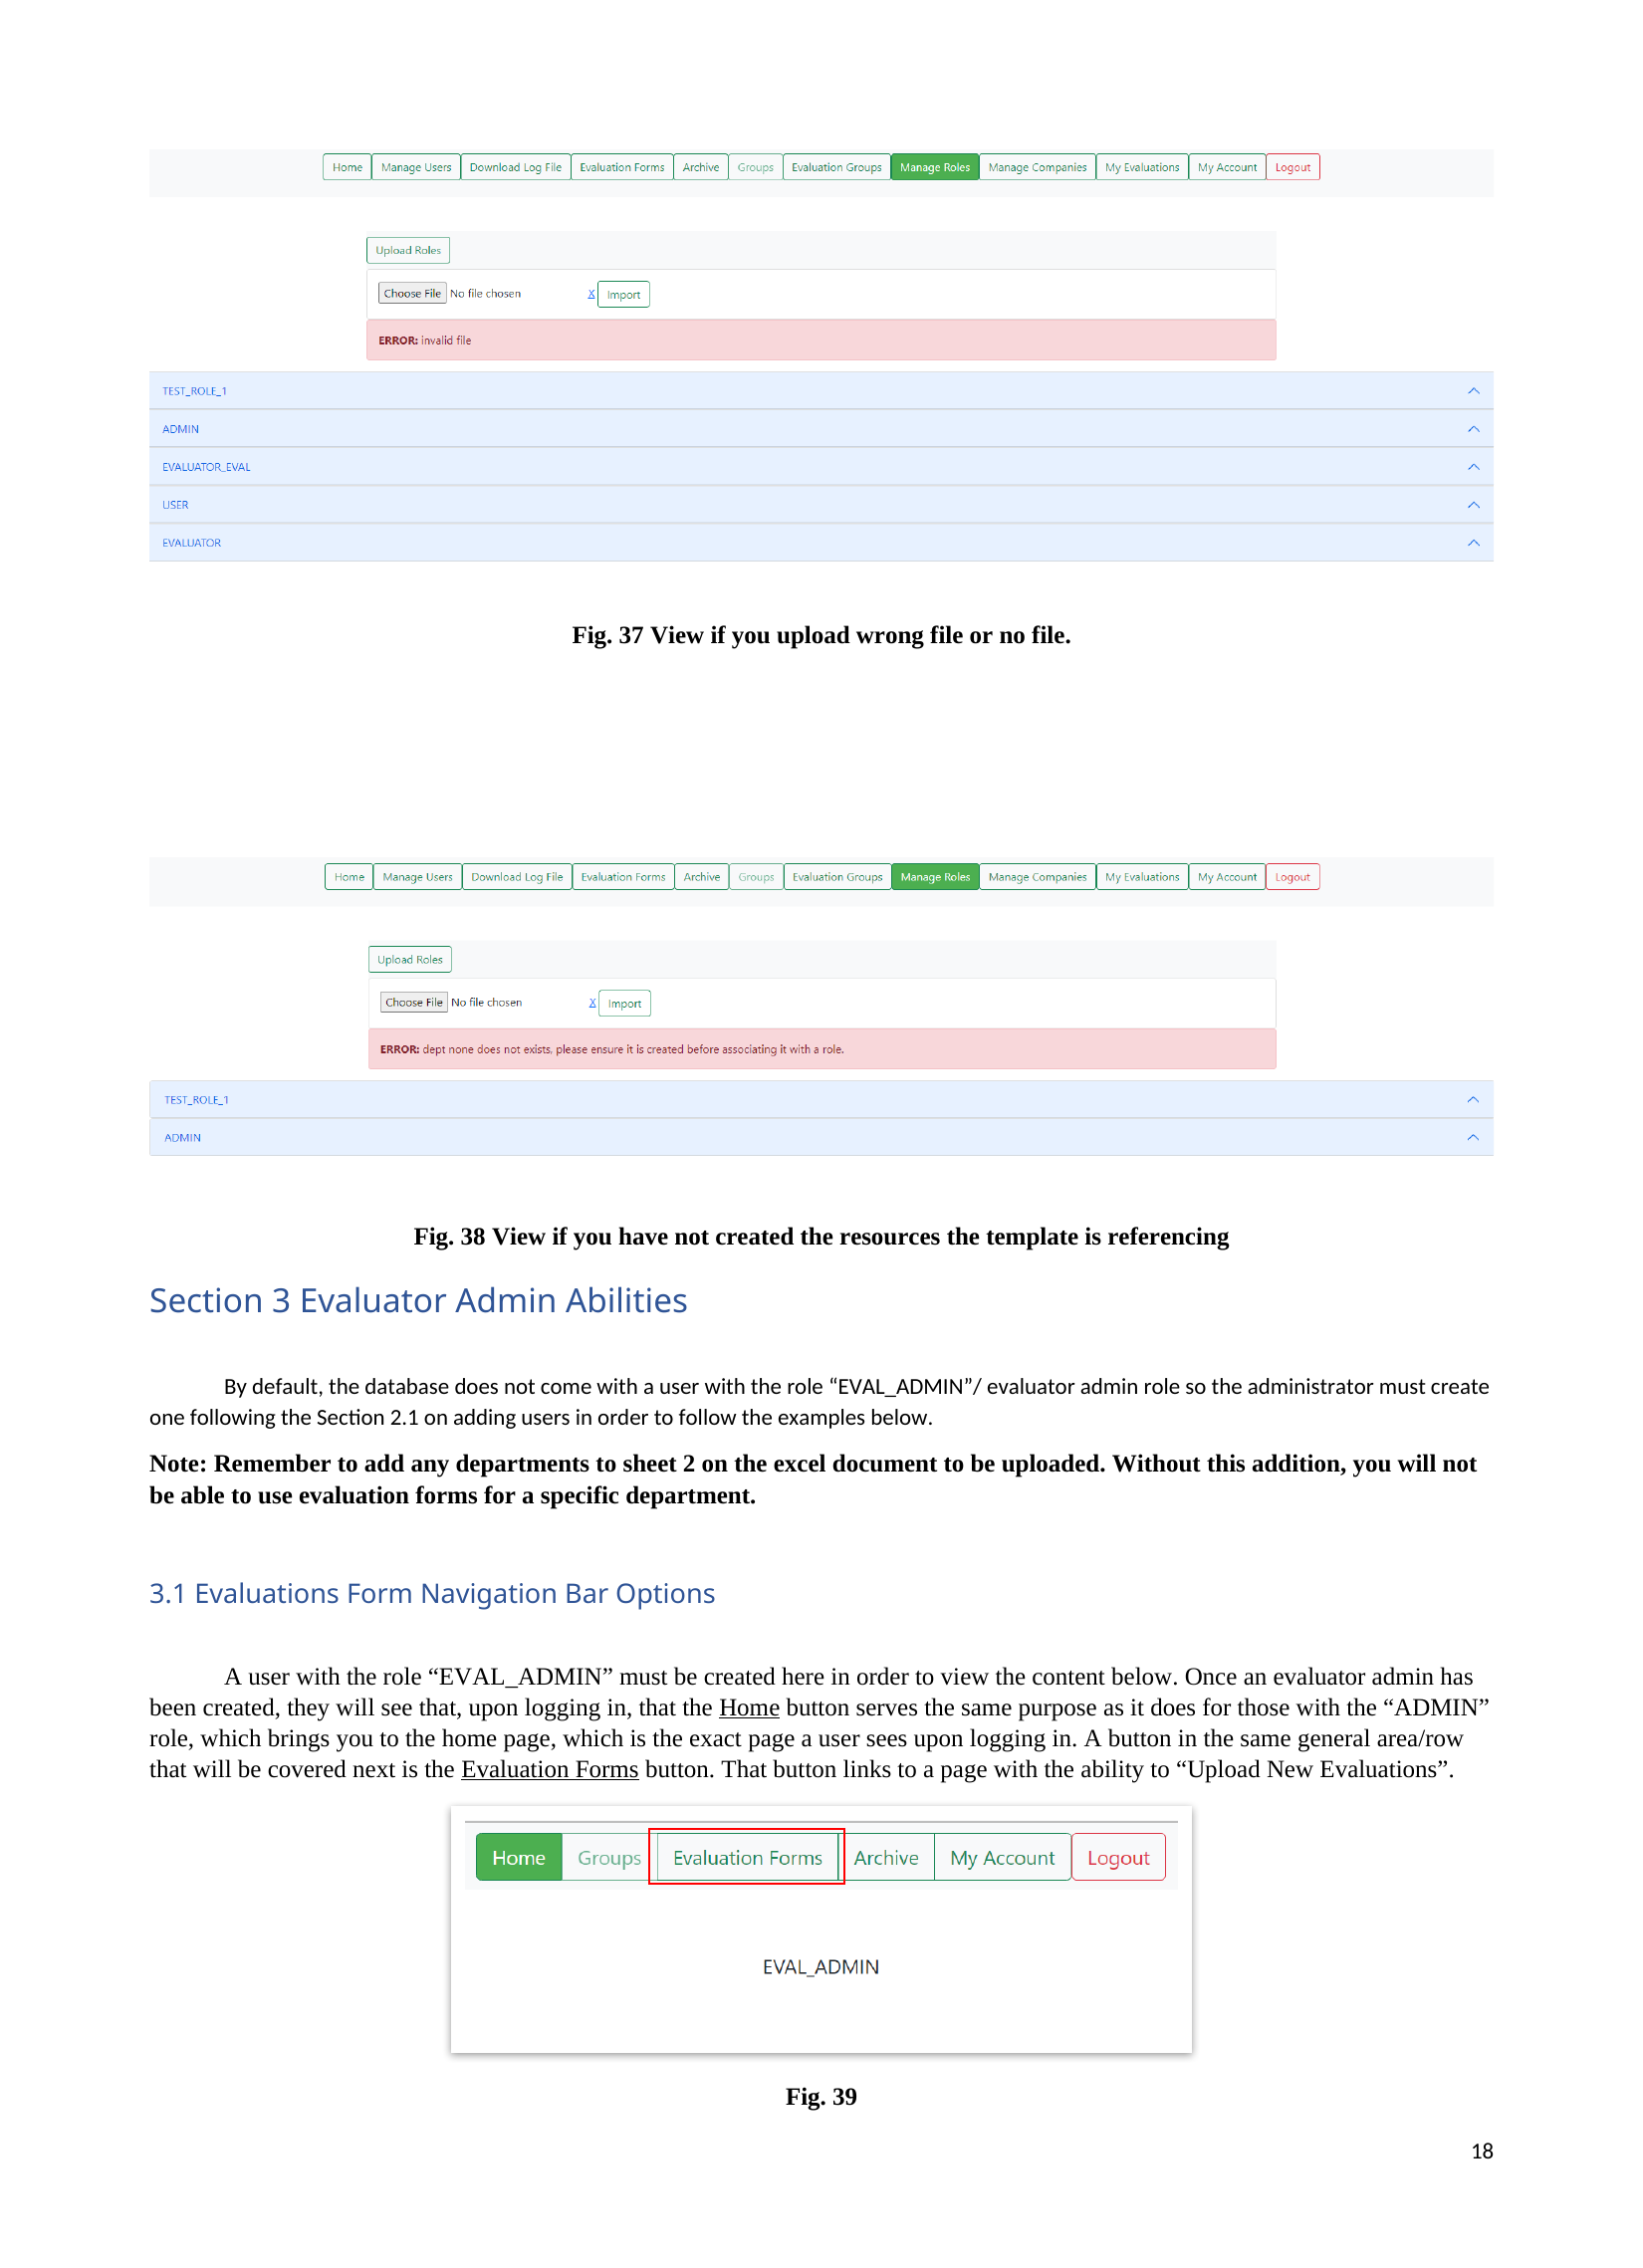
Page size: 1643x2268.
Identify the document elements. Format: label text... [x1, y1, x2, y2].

text Fig. 37 View if you upload wrong file or no file. [149, 620, 1494, 648]
subtitle Section 3 Evaluator Admin Abilities [149, 1277, 1494, 1322]
picture [149, 857, 1494, 1203]
text A user with the role “EVAL_ADMIN” must be created here in order to view the content below. Once an evaluator admin has been created, they will see that, upon logging in, that the Home button serves the same purpose as it does for those with the “ADMIN” role, which brings you to the home page, which is the exact page a user sees upon logging in. A button in the same general area/row that will be covered next is the Evaluation Forms button. That button links to a page with the ability to “Upload New Evaluations”. [149, 1662, 1494, 1783]
text Fig. 39 [149, 2082, 1494, 2111]
picture [149, 149, 1494, 601]
text By default, the database does not come with a user with the role “EVAL_ADMIN”/ evaluator admin role so the administrator must create one following the Section 2.1 on adding users in order to follow the examples below. [149, 1372, 1494, 1431]
text Fig. 38 View if you have not created the resources the template is referencing [149, 1222, 1494, 1249]
picture [465, 1820, 1178, 2038]
subtitle 3.1 Evaluations Form Navigation Bar Options [149, 1574, 1494, 1611]
text Note: Remember to add any departments to sheet 2 on the excel document to be uploaded. Without this addition, you will not be able to use evaluation forms for a specific department. [149, 1450, 1494, 1508]
